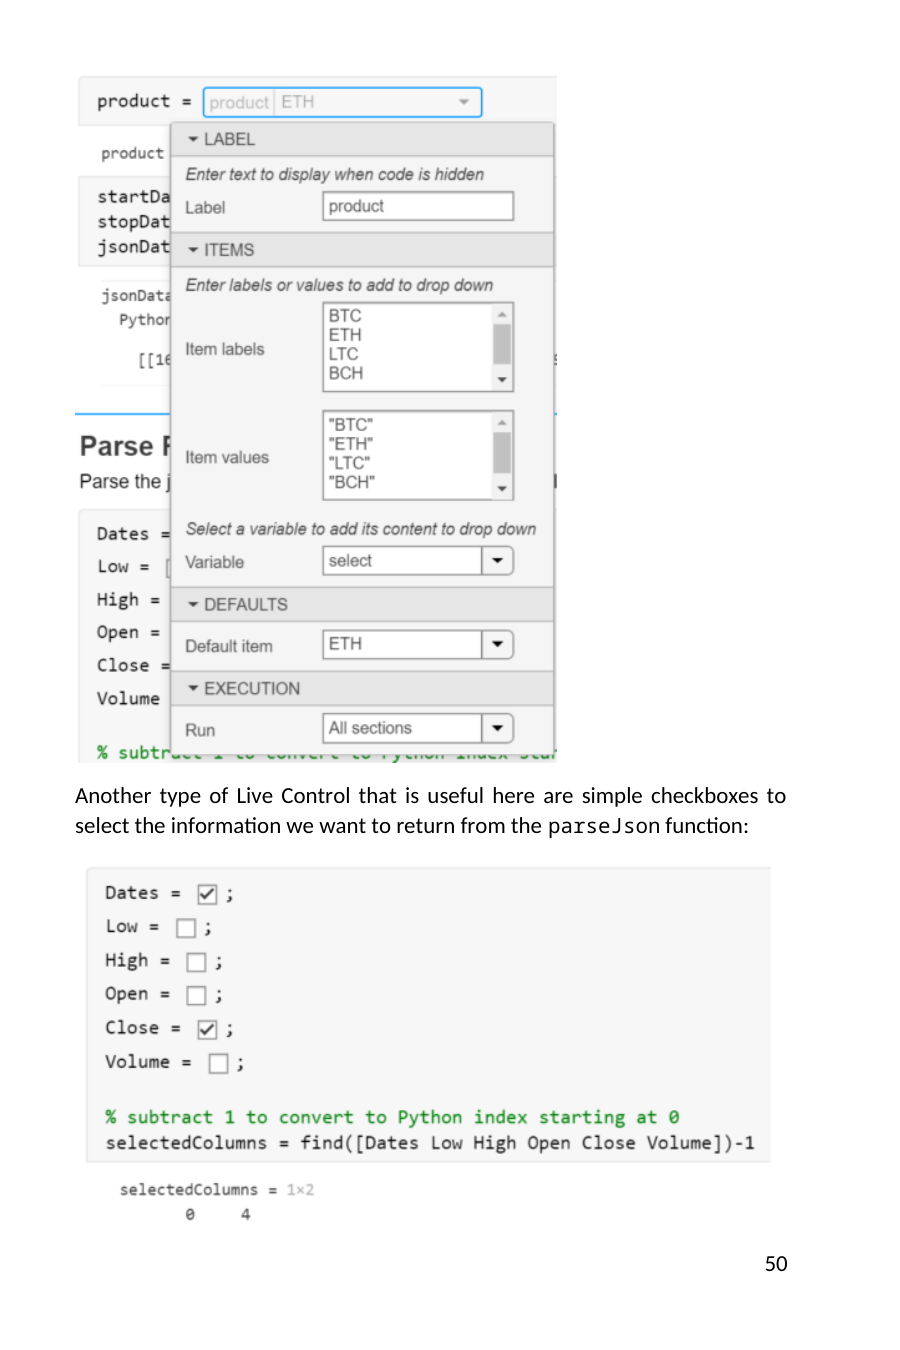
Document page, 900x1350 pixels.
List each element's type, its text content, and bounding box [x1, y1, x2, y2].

picture [75, 858, 771, 1240]
picture [75, 75, 557, 763]
text Another type of Live Control that is useful here are simple checkboxes to select the information we want to return from the parseJson function: [75, 781, 787, 840]
